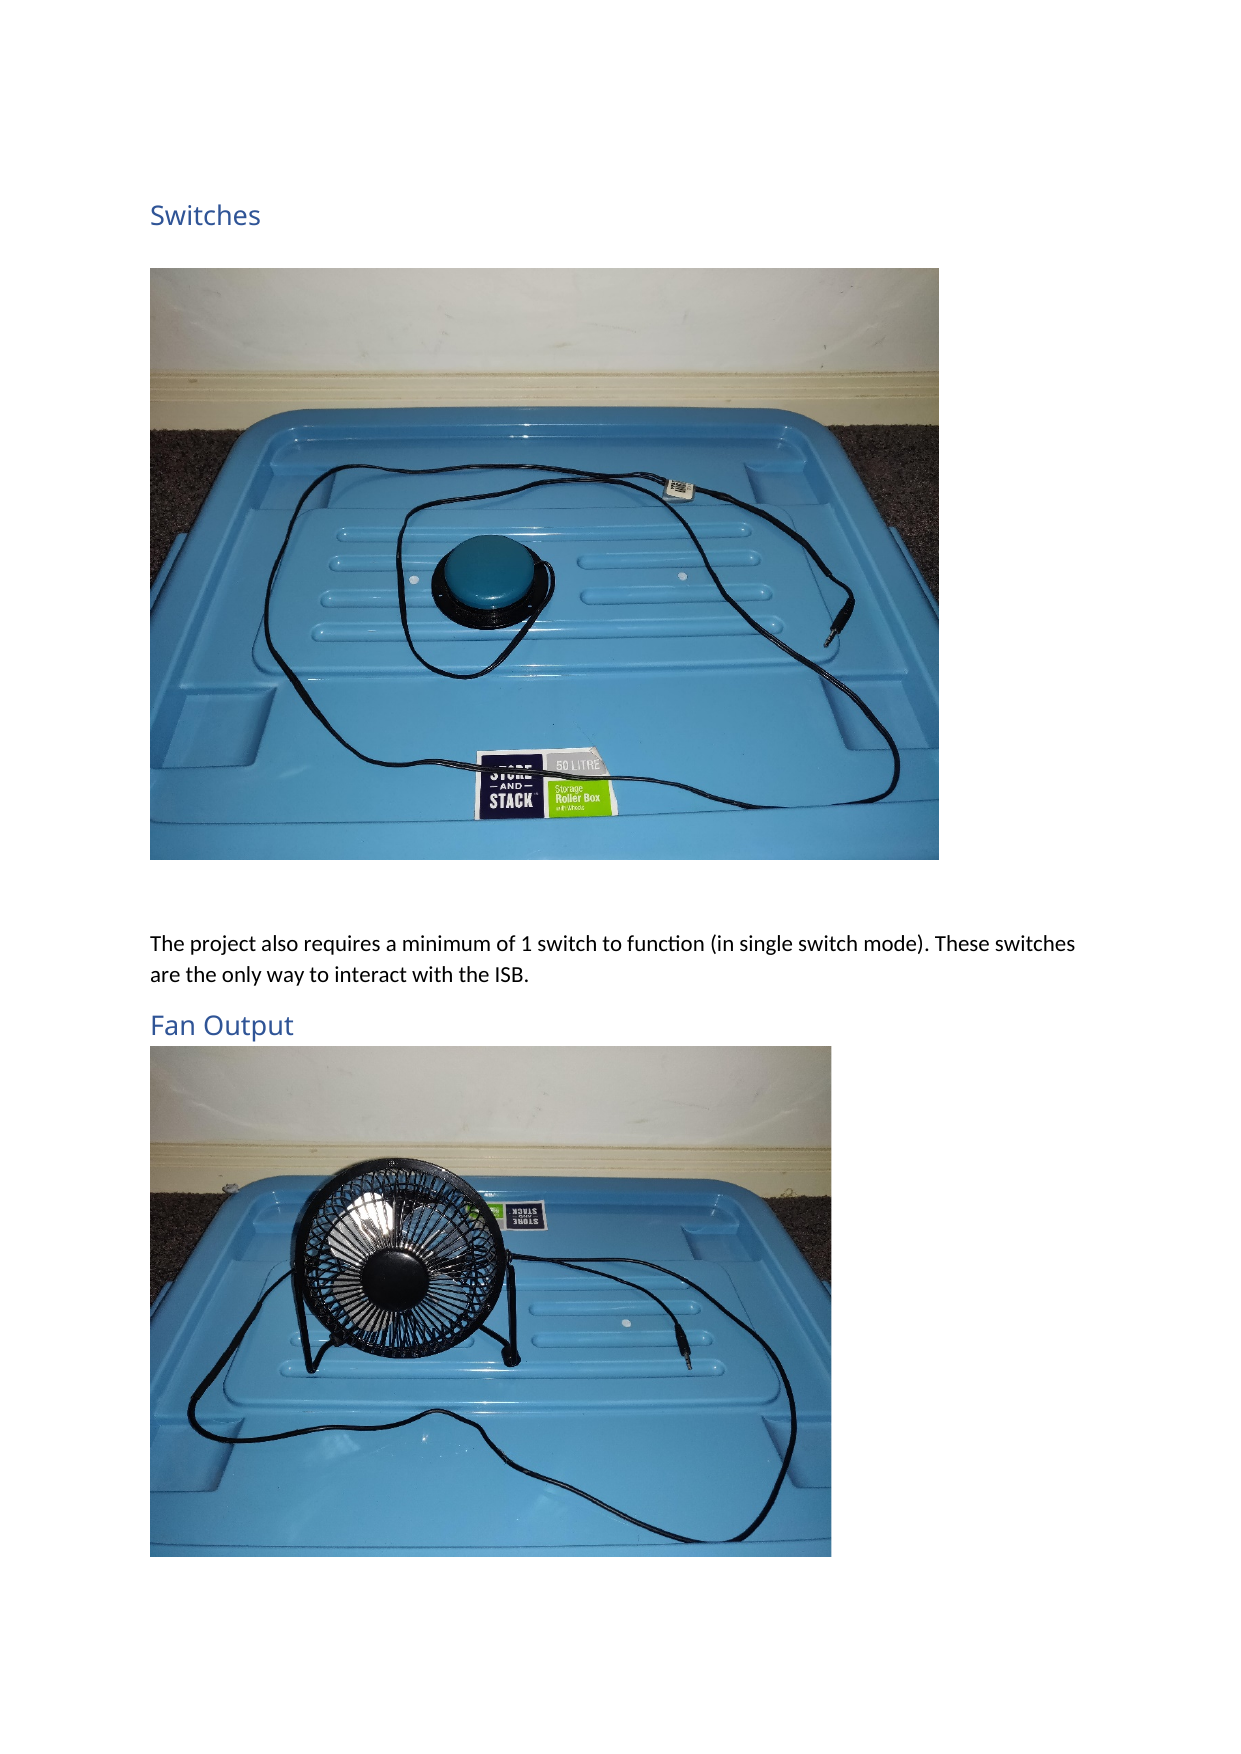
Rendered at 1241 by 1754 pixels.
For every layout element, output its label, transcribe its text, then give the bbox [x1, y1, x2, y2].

subtitle Fan Output [150, 1007, 1090, 1043]
picture [150, 268, 939, 860]
text The project also requires a minimum of 1 switch to function (in single switch mode). These switches are the only way to interact with the ISB. [150, 899, 1090, 988]
picture [150, 1046, 832, 1557]
